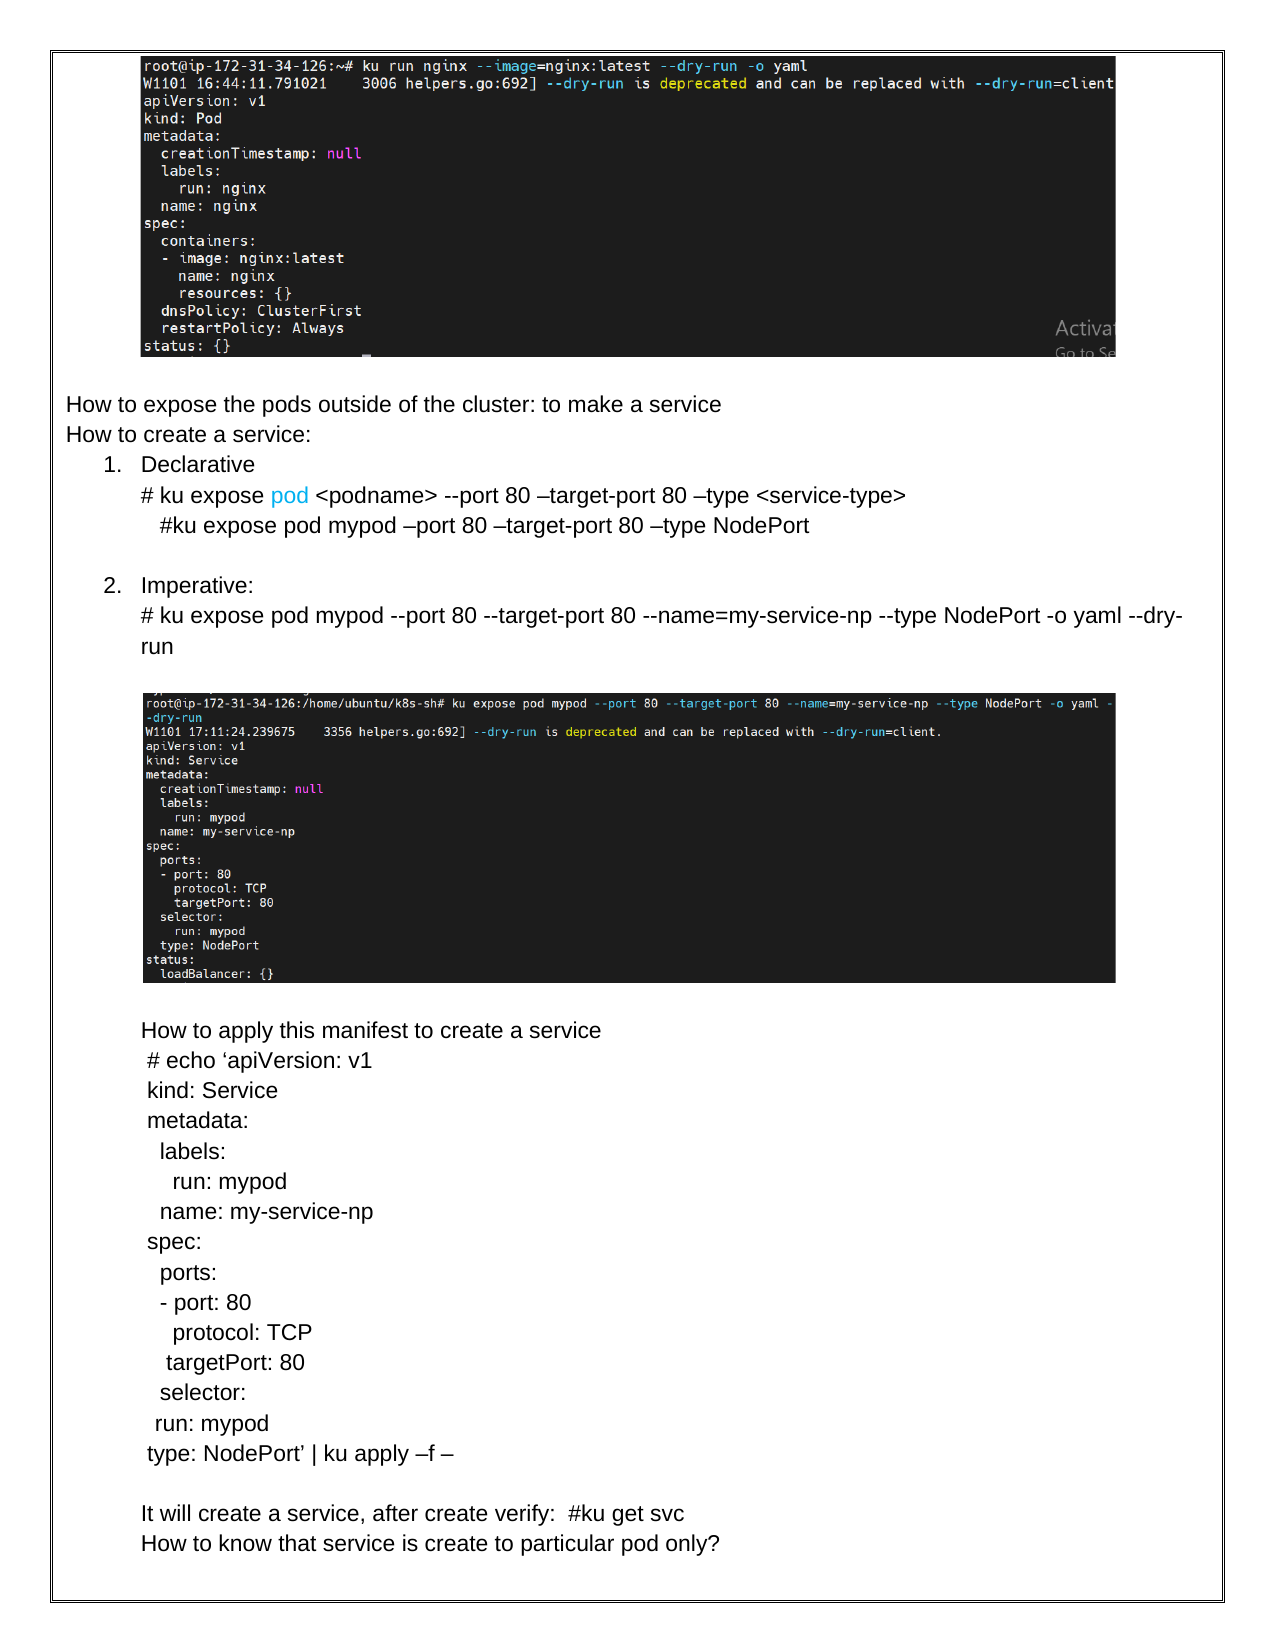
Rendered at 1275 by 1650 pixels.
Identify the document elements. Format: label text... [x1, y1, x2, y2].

list metadata: [141, 1107, 1191, 1134]
list - port: 80 [141, 1289, 1191, 1315]
text run: mypod [66, 1409, 1191, 1436]
list Imperative: [103, 572, 1191, 599]
list # ku expose pod <podname> --port 80 –target-port 80 –type <service-type> [141, 482, 1191, 508]
text How to expose the pods outside of the cluster: to make a service [66, 391, 1191, 417]
list #ku expose pod mypod –port 80 –target-port 80 –type NodePort [141, 512, 1191, 538]
list It will create a service, after create verify: #ku get svc [141, 1500, 1191, 1527]
picture [140, 693, 1116, 983]
list # echo ‘apiVersion: v1 [141, 1047, 1191, 1073]
list kind: Service [141, 1077, 1191, 1104]
list type: NodePort’ | ku apply –f – [141, 1440, 1191, 1466]
list ports: [141, 1258, 1191, 1285]
list selector: [141, 1379, 1191, 1406]
list targetPort: 80 [141, 1349, 1191, 1376]
list How to apply this manifest to create a service [141, 1017, 1191, 1043]
list run: mypod [141, 1168, 1191, 1194]
list name: my-service-np [141, 1198, 1191, 1224]
list labels: [141, 1138, 1191, 1164]
list # ku expose pod mypod --port 80 --target-port 80 --name=my-service-np --type NodePort -o yaml --dry-run [141, 602, 1191, 659]
picture [140, 56, 1116, 357]
list How to know that service is create to particular pod only? [141, 1530, 1191, 1557]
text How to create a service: [66, 421, 1191, 448]
list protocol: TCP [141, 1319, 1191, 1345]
list spec: [141, 1228, 1191, 1255]
list Declarative [103, 451, 1191, 478]
